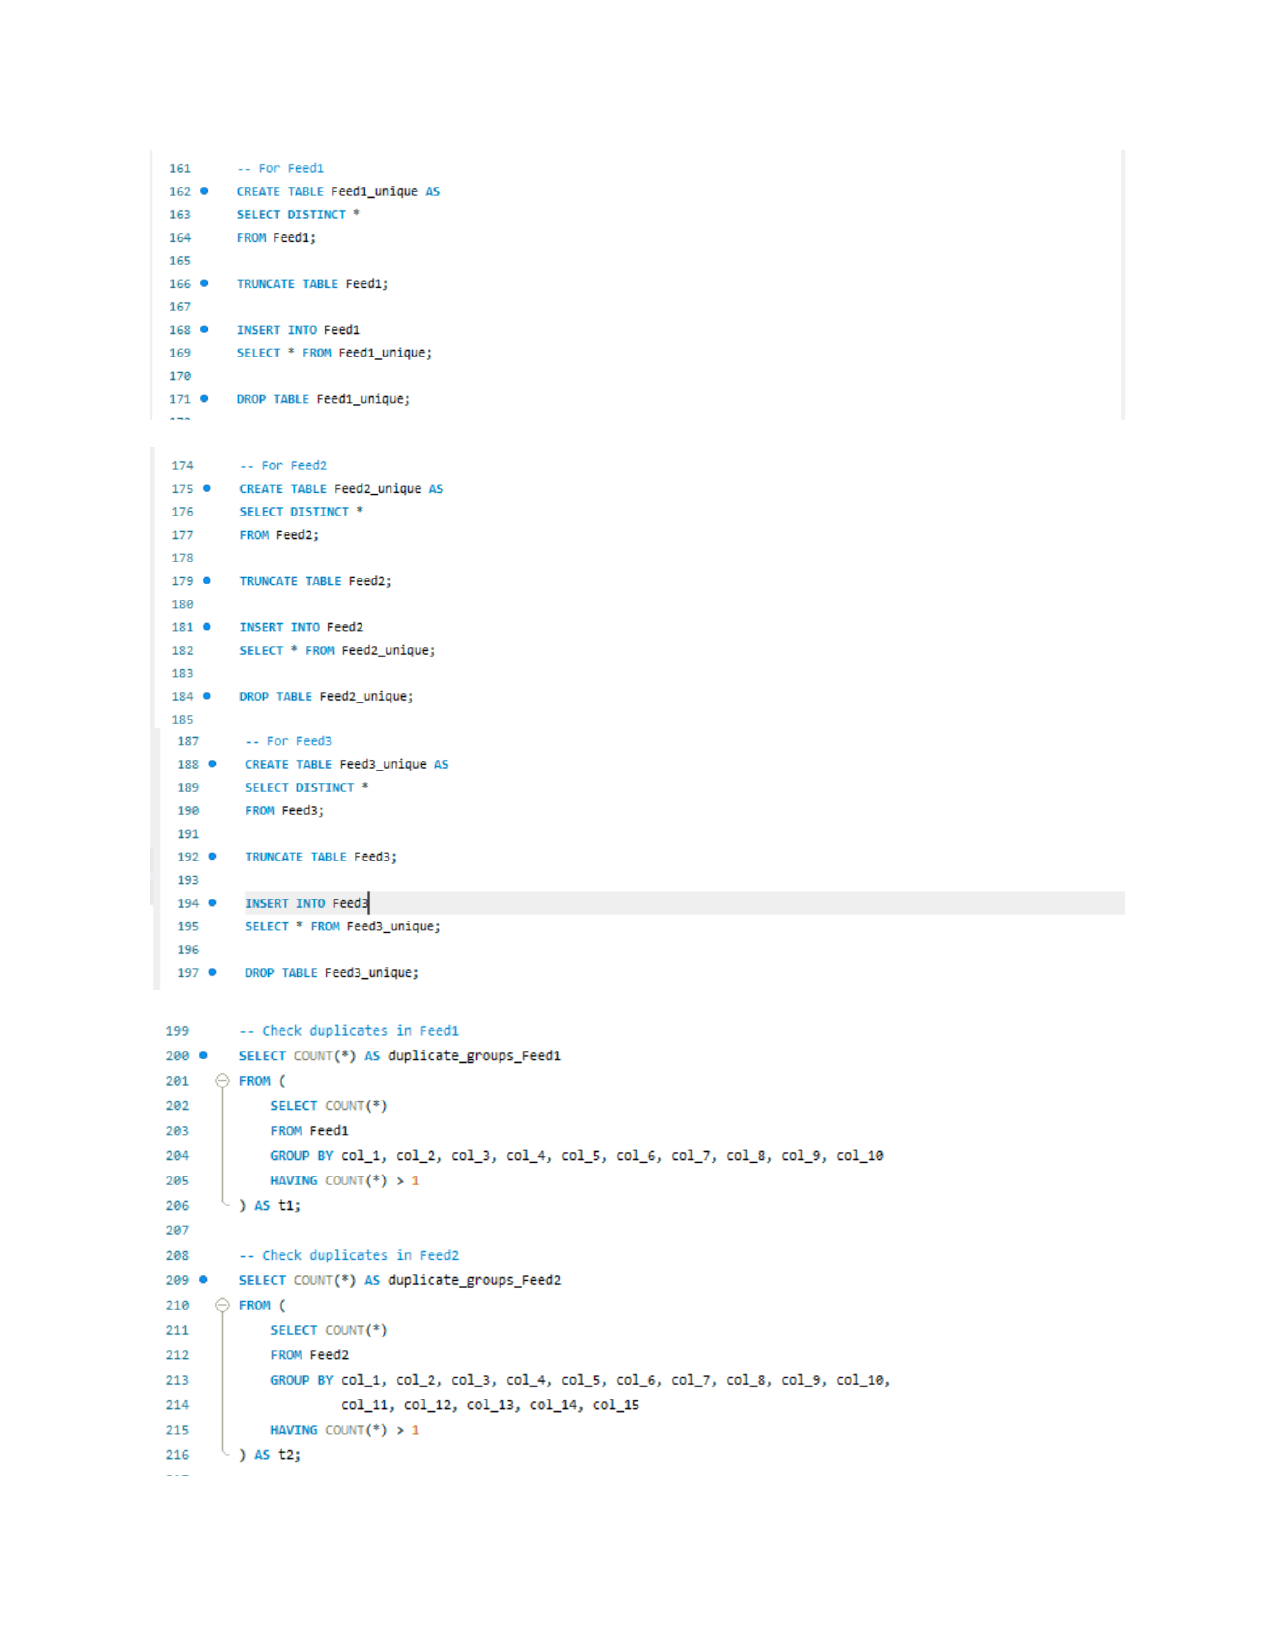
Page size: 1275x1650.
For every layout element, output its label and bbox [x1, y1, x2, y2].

picture [150, 1017, 1125, 1476]
picture [150, 447, 1125, 990]
picture [150, 150, 1125, 420]
